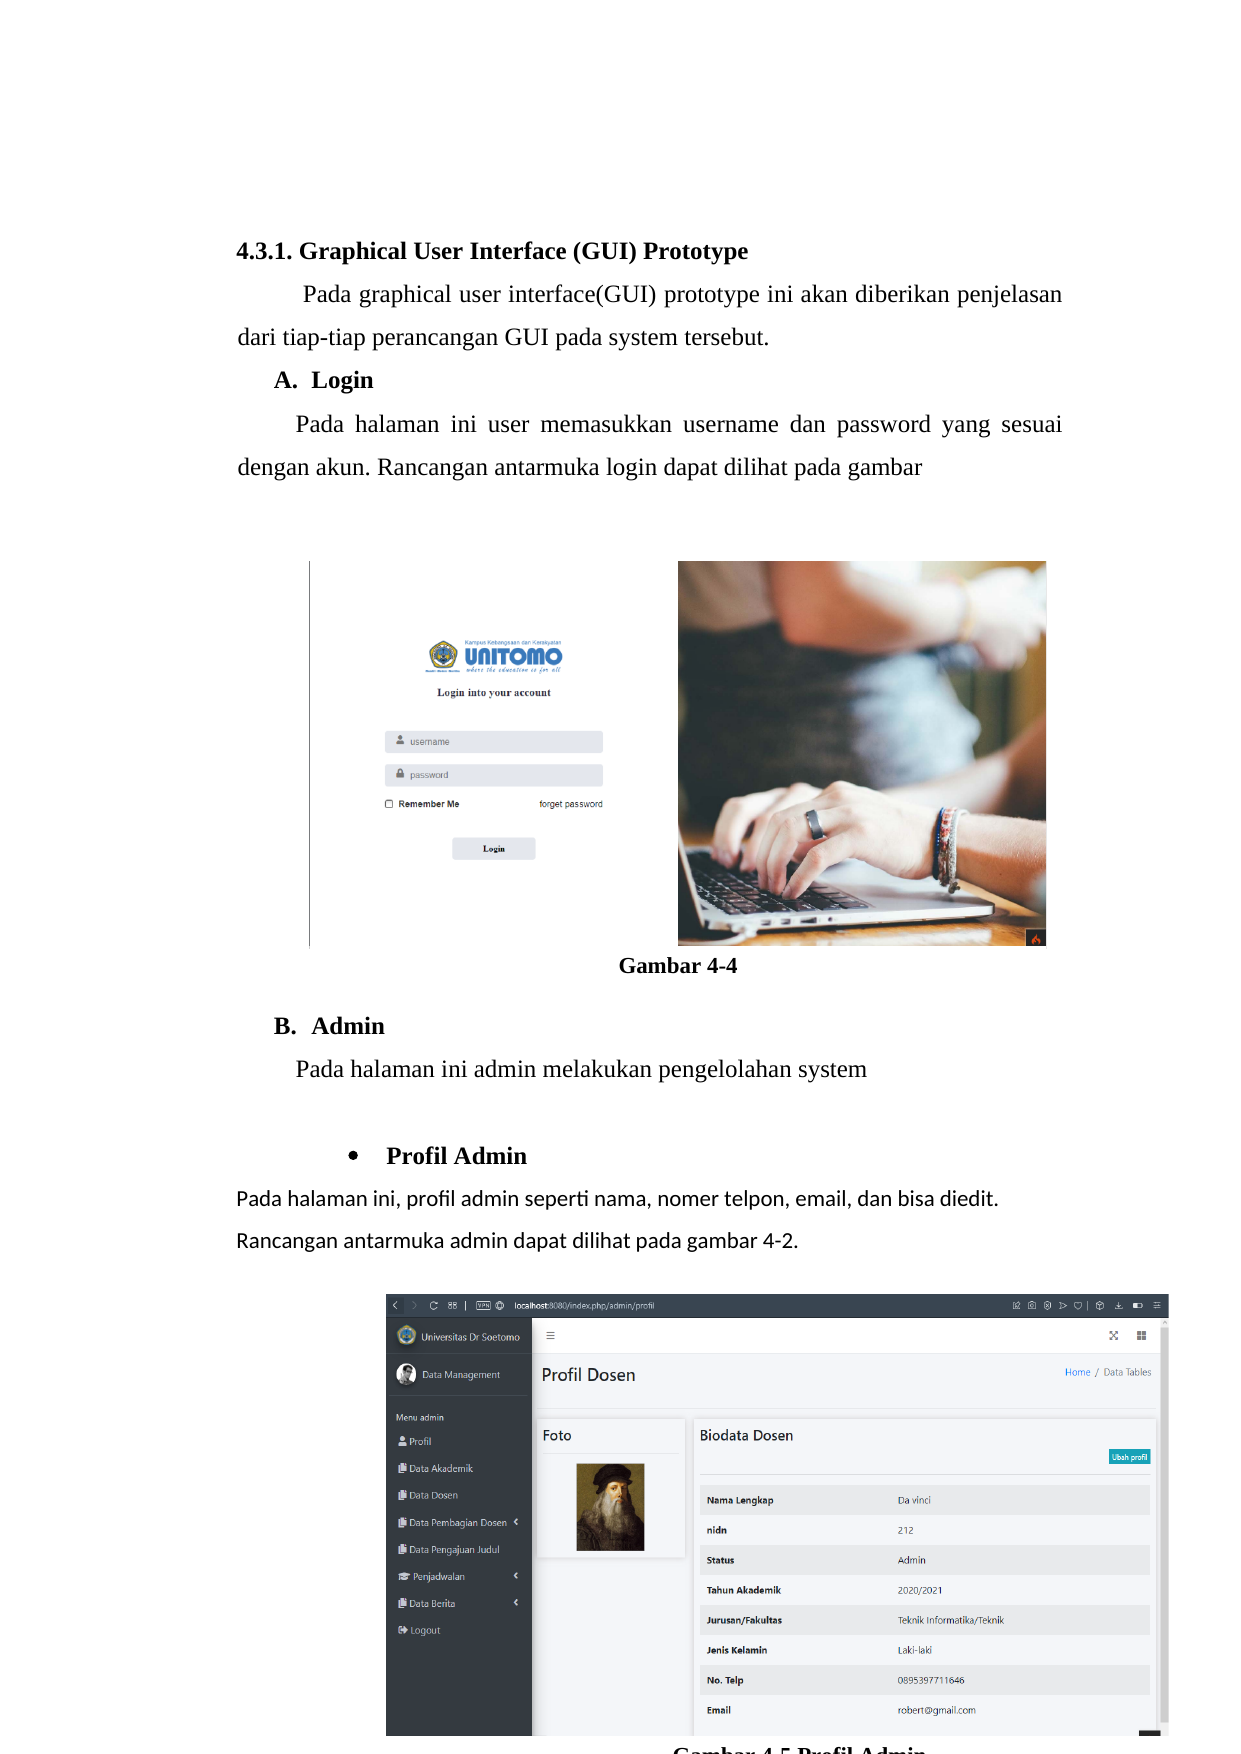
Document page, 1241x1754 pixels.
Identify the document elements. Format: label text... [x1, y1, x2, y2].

subtitle Graphical User Interface (GUI) Prototype [236, 236, 1063, 265]
list Profil Admin [349, 1141, 1063, 1169]
list Login [274, 366, 1063, 394]
list Admin [274, 1011, 1063, 1040]
picture [309, 561, 1047, 946]
text Pada halaman ini, profil admin seperti nama, nomer telpon, email, dan bisa diedit. Rancangan antarmuka admin dapat dilihat pada gambar 4-2. [236, 1184, 1063, 1254]
text Pada graphical user interface(GUI) prototype ini akan diberikan penjelasan dari tiap-tiap perancangan GUI pada system tersebut. [237, 279, 1063, 351]
text Pada halaman ini admin melakukan pengelolahan system [237, 1054, 1063, 1083]
picture [386, 1294, 1169, 1736]
text Pada halaman ini user memasukkan username dan password yang sesuai dengan akun. Rancangan antarmuka login dapat dilihat pada gambar [237, 409, 1063, 481]
